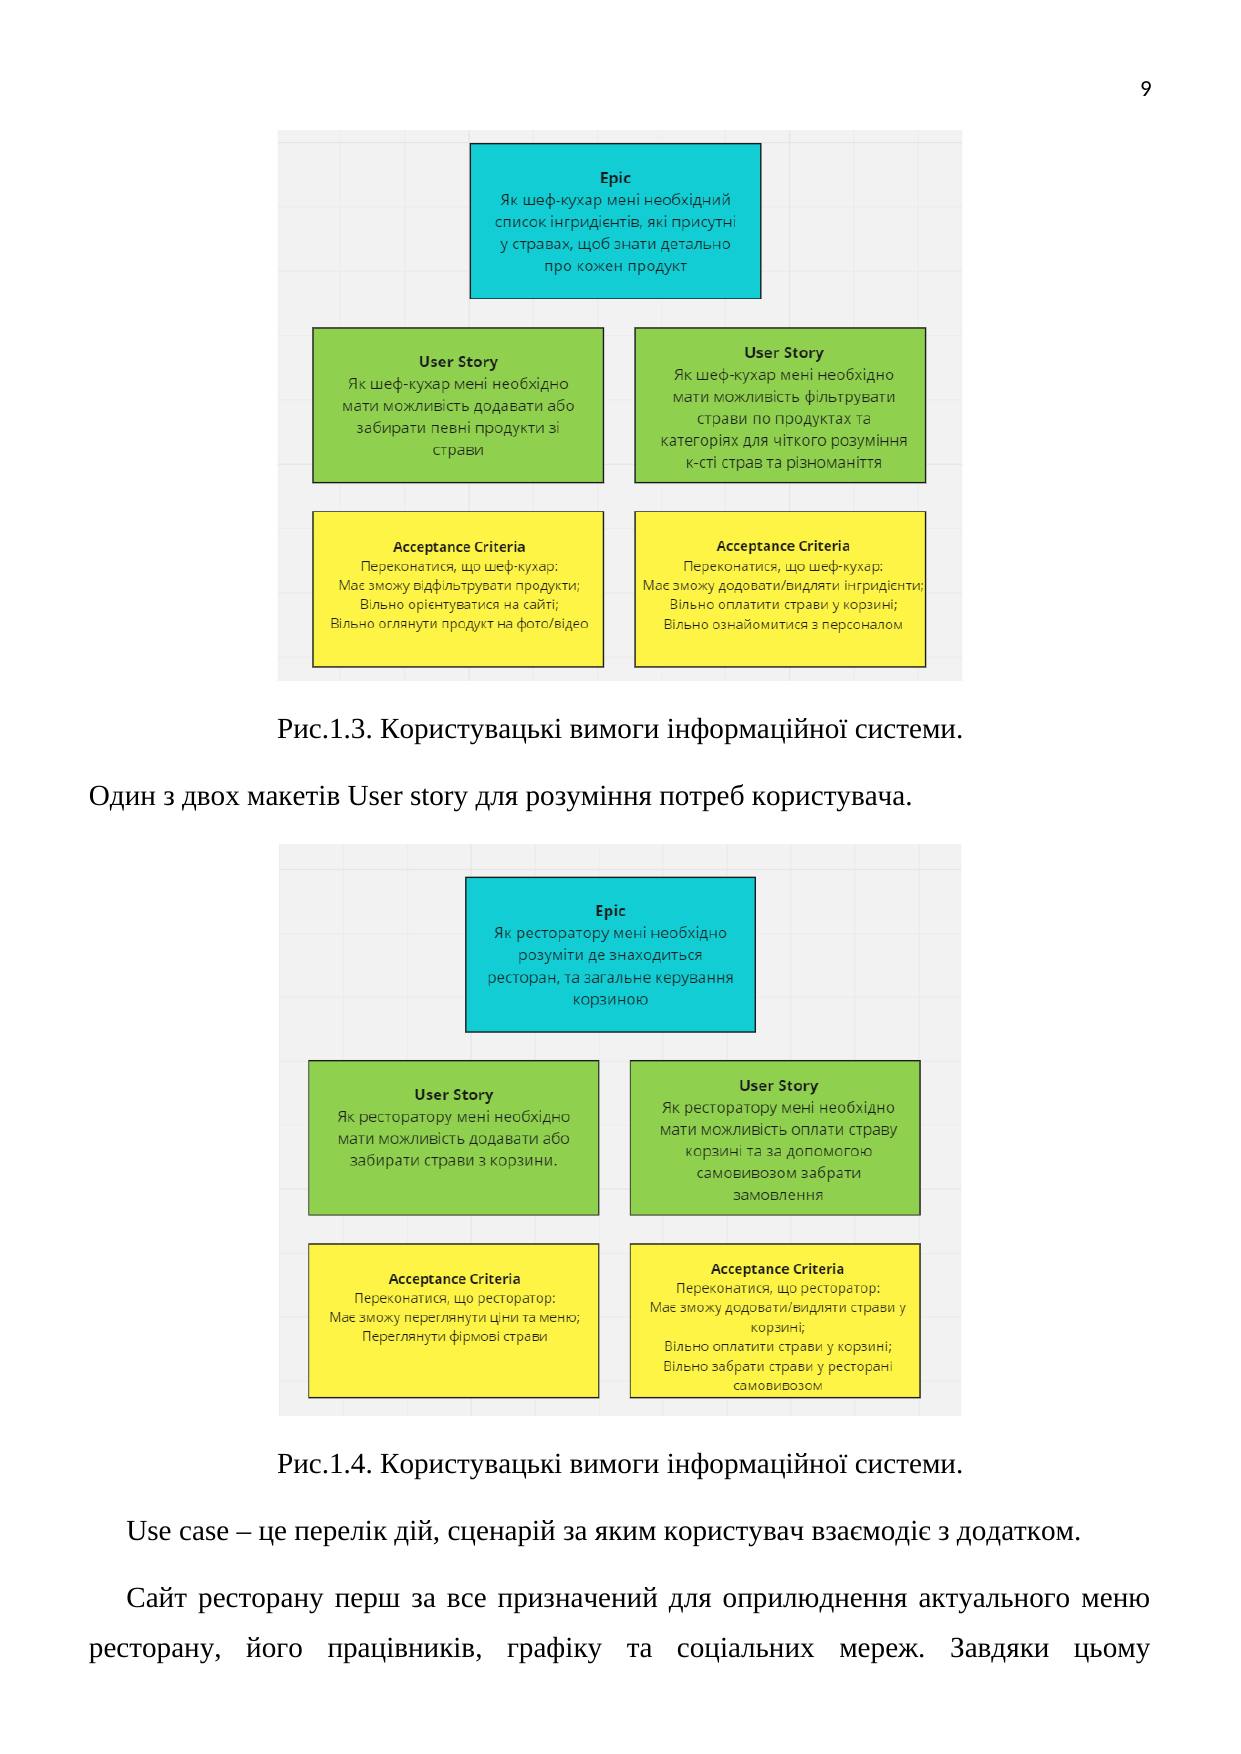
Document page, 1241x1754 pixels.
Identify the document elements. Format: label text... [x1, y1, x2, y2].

text Use case – це перелік дій, сценарій за яким користувач взаємодіє з додатком. [89, 1513, 1152, 1547]
picture [277, 130, 963, 681]
text Рис.1.3. Користувацькі вимоги інформаційної системи. [89, 711, 1152, 744]
picture [278, 844, 962, 1416]
text Рис.1.4. Користувацькі вимоги інформаційної системи. [89, 1446, 1152, 1480]
text Один з двох макетів User story для розуміння потреб користувача. [89, 778, 1152, 811]
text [89, 1580, 1152, 1664]
